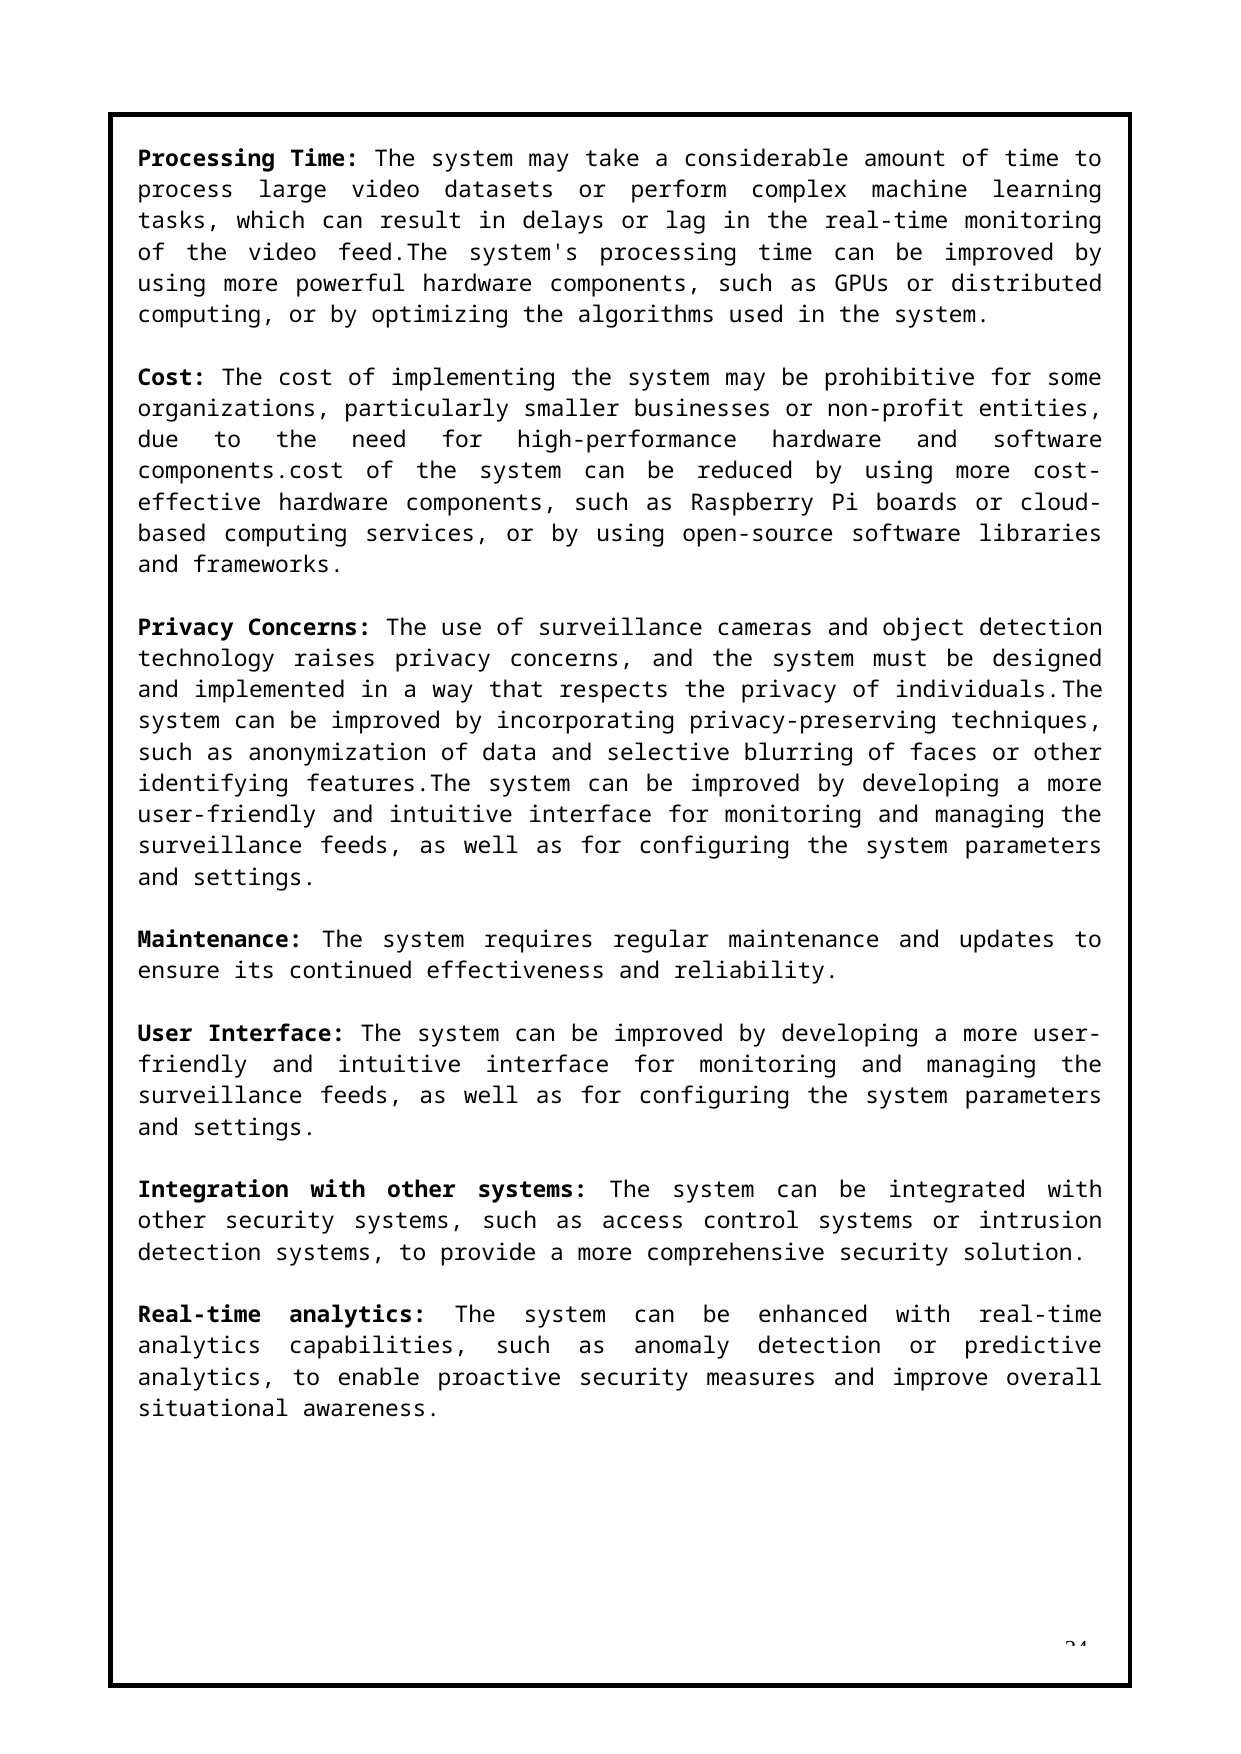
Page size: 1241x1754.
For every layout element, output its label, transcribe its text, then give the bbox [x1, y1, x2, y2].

text Cost: The cost of implementing the system may be prohibitive for some organizations, particularly smaller businesses or non-profit entities, due to the need for high-performance hardware and software components.cost of the system can be reduced by using more cost-effective hardware components, such as Raspberry Pi boards or cloud-based computing services, or by using open-source software libraries and frameworks. [137, 360, 1103, 579]
text Processing Time: The system may take a considerable amount of time to process large video datasets or perform complex machine learning tasks, which can result in delays or lag in the real-time monitoring of the video feed.The system's processing time can be improved by using more powerful hardware components, such as GPUs or distributed computing, or by optimizing the algorithms used in the system. [137, 142, 1103, 329]
text Integration with other systems: The system can be integrated with other security systems, such as access control systems or intrusion detection systems, to provide a more comprehensive security solution. [137, 1173, 1103, 1267]
text Maintenance: The system requires regular maintenance and updates to ensure its continued effectiveness and reliability. [137, 923, 1103, 985]
text Real-time analytics: The system can be enhanced with real-time analytics capabilities, such as anomaly detection or predictive analytics, to enable proactive security measures and improve overall situational awareness. [137, 1298, 1103, 1423]
text User Interface: The system can be improved by developing a more user-friendly and intuitive interface for monitoring and managing the surveillance feeds, as well as for configuring the system parameters and settings. [137, 1017, 1103, 1142]
text Privacy Concerns: The use of surveillance cameras and object detection technology raises privacy concerns, and the system must be designed and implemented in a way that respects the privacy of individuals.The system can be improved by incorporating privacy-preserving techniques, such as anonymization of data and selective blurring of faces or other identifying features.The system can be improved by developing a more user-friendly and intuitive interface for monitoring and managing the surveillance feeds, as well as for configuring the system parameters and settings. [137, 610, 1103, 892]
